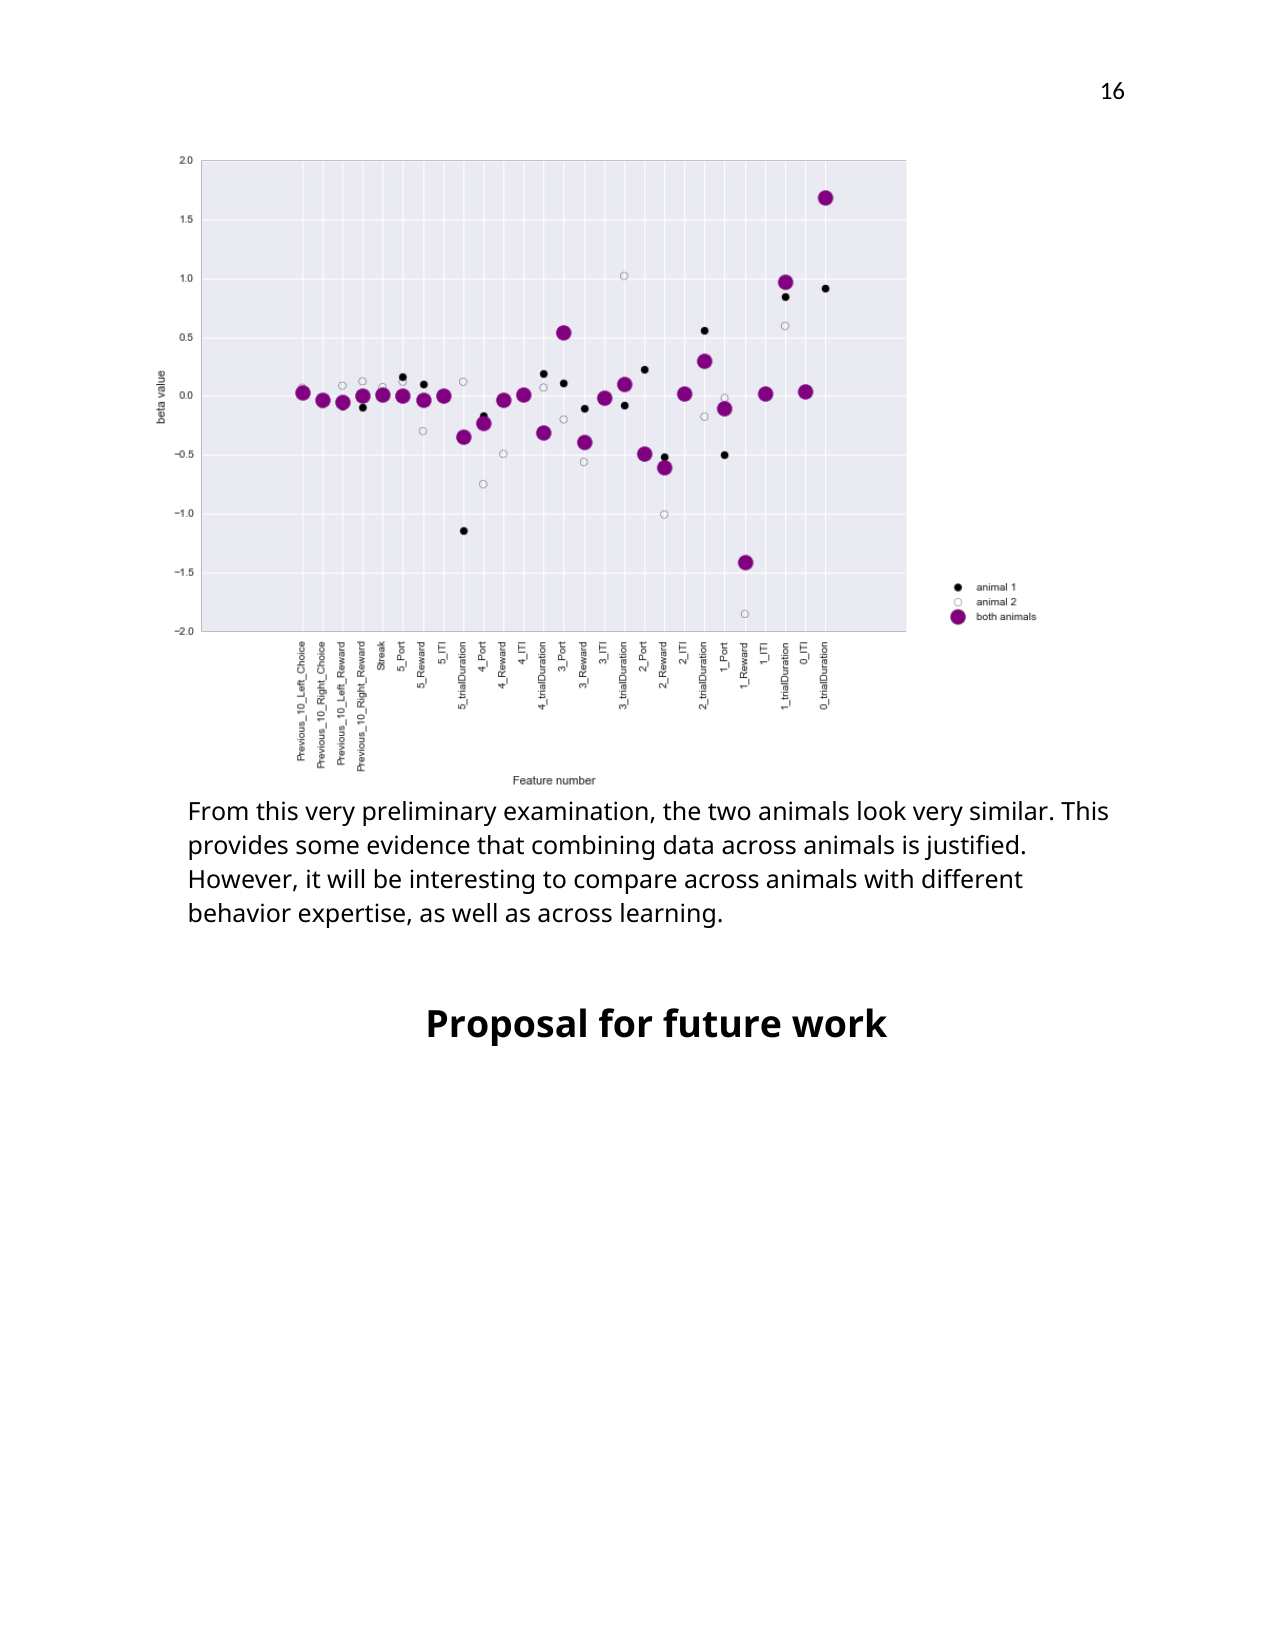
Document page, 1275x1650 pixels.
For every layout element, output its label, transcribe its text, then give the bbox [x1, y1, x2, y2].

text Proposal for future work [187, 998, 1125, 1049]
text From this very preliminary examination, the two animals look very similar. This provides some evidence that combining data across animals is justified. However, it will be interesting to compare across animals with different behavior expertise, as well as across learning. [187, 793, 1125, 929]
picture [150, 150, 1048, 794]
